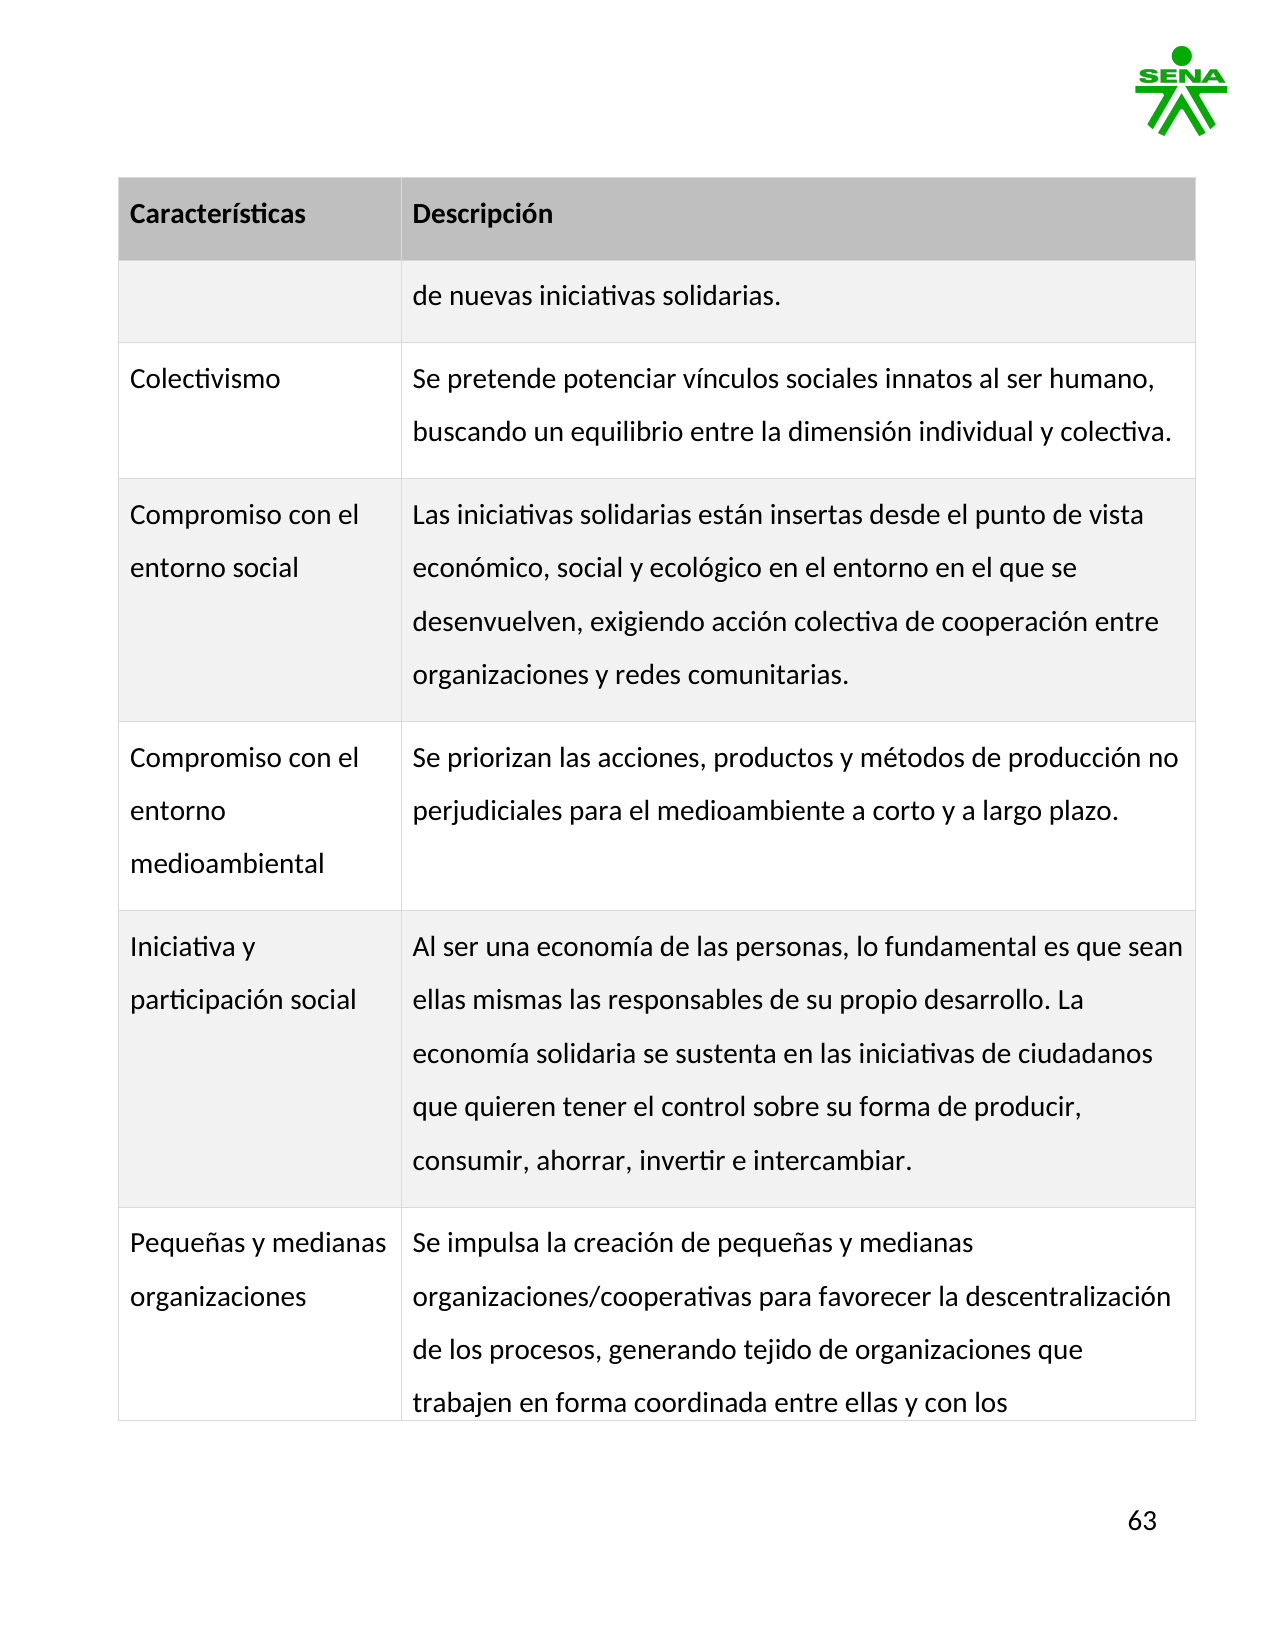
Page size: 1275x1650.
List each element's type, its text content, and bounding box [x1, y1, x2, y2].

table_cell Iniciativa y participación social [119, 911, 401, 1207]
table_cell Se priorizan las acciones, productos y métodos de producción no perjudiciales para el medioambiente a corto y a largo plazo. [402, 722, 1195, 910]
picture [1135, 46, 1228, 136]
table_cell Colectivismo [119, 343, 401, 478]
table_header Características [119, 178, 401, 260]
table_cell Pequeñas y medianas organizaciones [119, 1208, 401, 1420]
table_cell Beneficio social [119, 261, 401, 342]
table_cell Las iniciativas solidarias están insertas desde el punto de vista económico, social y ecológico en el entorno en el que se desenvuelven, exigiendo acción colectiva de cooperación entre organizaciones y redes comunitarias. [402, 479, 1195, 721]
table_cell Se pretende potenciar vínculos sociales innatos al ser humano, buscando un equilibrio entre la dimensión individual y colectiva. [402, 343, 1195, 478]
table_cell Compromiso con el entorno social [119, 479, 401, 721]
table_cell Compromiso con el entorno medioambiental [119, 722, 401, 910]
table_header Descripción [402, 178, 1195, 260]
table_cell Al ser una economía de las personas, lo fundamental es que sean ellas mismas las responsables de su propio desarrollo. La economía solidaria se sustenta en las iniciativas de ciudadanos que quieren tener el control sobre su forma de producir, consumir, ahorrar, invertir e intercambiar. [402, 911, 1195, 1207]
